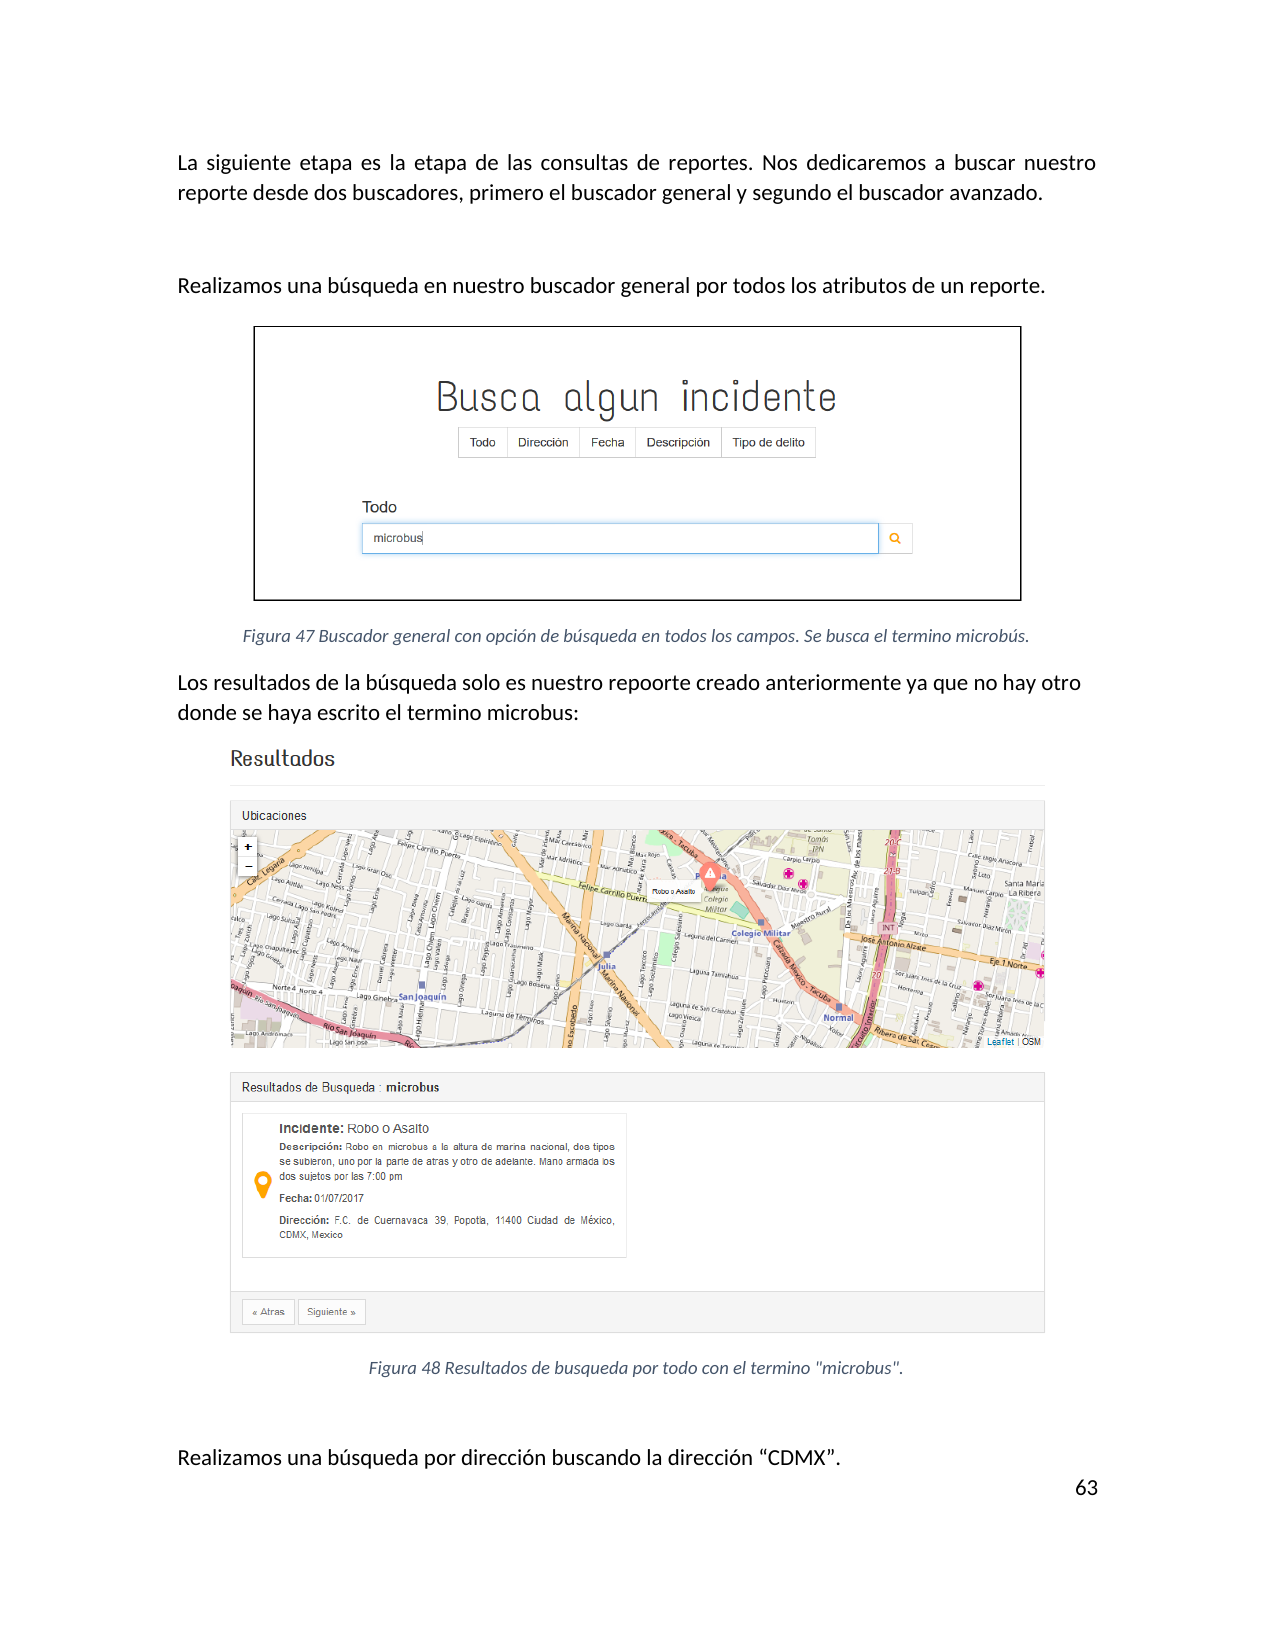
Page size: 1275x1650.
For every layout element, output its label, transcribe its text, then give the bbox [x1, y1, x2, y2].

text Realizamos una búsqueda en nuestro buscador general por todos los atributos de un reporte. [177, 272, 1098, 299]
text Figura 48 Resultados de busqueda por todo con el termino "microbus". [177, 1356, 1098, 1379]
text Los resultados de la búsqueda solo es nuestro repoorte creado anteriormente ya que no hay otro donde se haya escrito el termino microbus: [177, 668, 1098, 726]
text Figura 47 Buscador general con opción de búsqueda en todos los campos. Se busca el termino microbús. [177, 624, 1098, 647]
picture [223, 745, 1052, 1337]
text Realizamos una búsqueda por dirección buscando la dirección “CDMX”. [177, 1443, 1098, 1471]
text La siguiente etapa es la etapa de las consultas de reportes. Nos dedicaremos a buscar nuestro reporte desde dos buscadores, primero el buscador general y segundo el buscador avanzado. [177, 148, 1098, 206]
picture [247, 318, 1028, 606]
